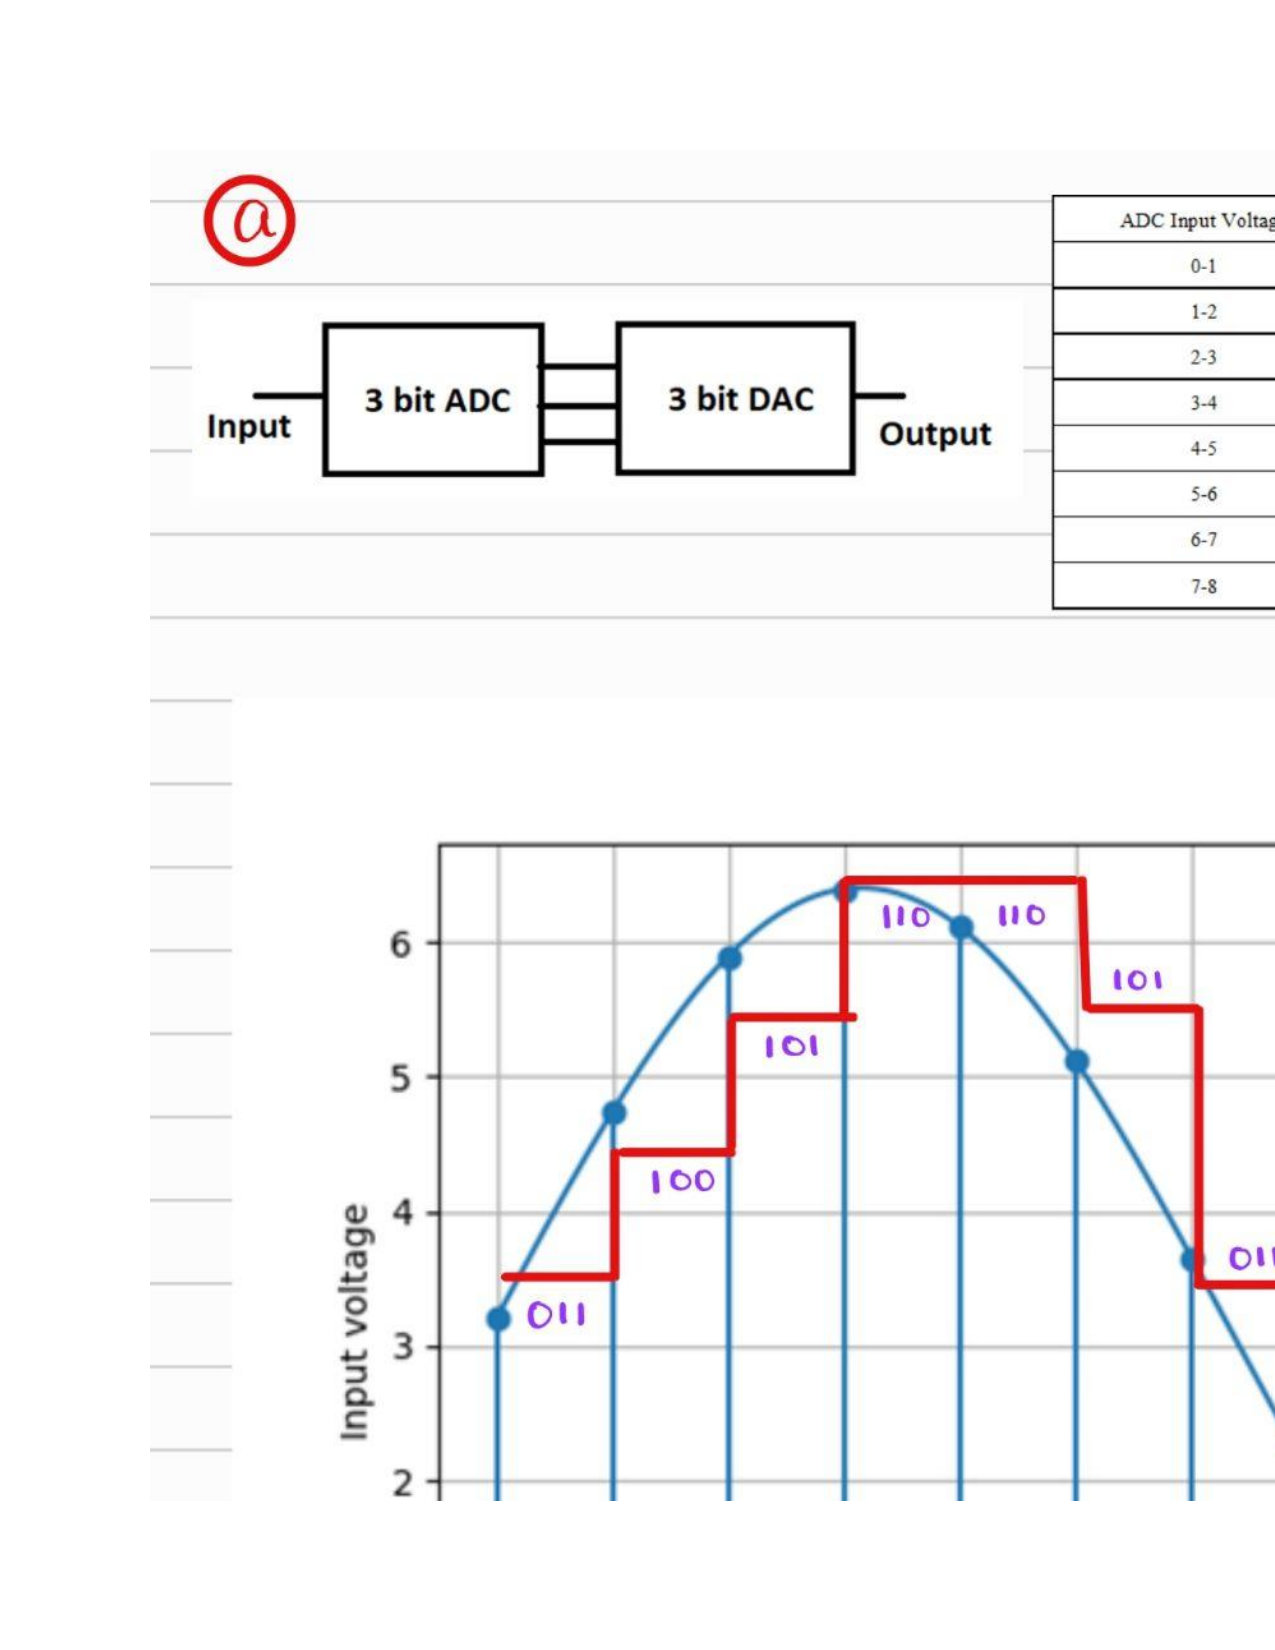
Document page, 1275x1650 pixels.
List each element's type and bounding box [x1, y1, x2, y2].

picture [150, 150, 1275, 1501]
